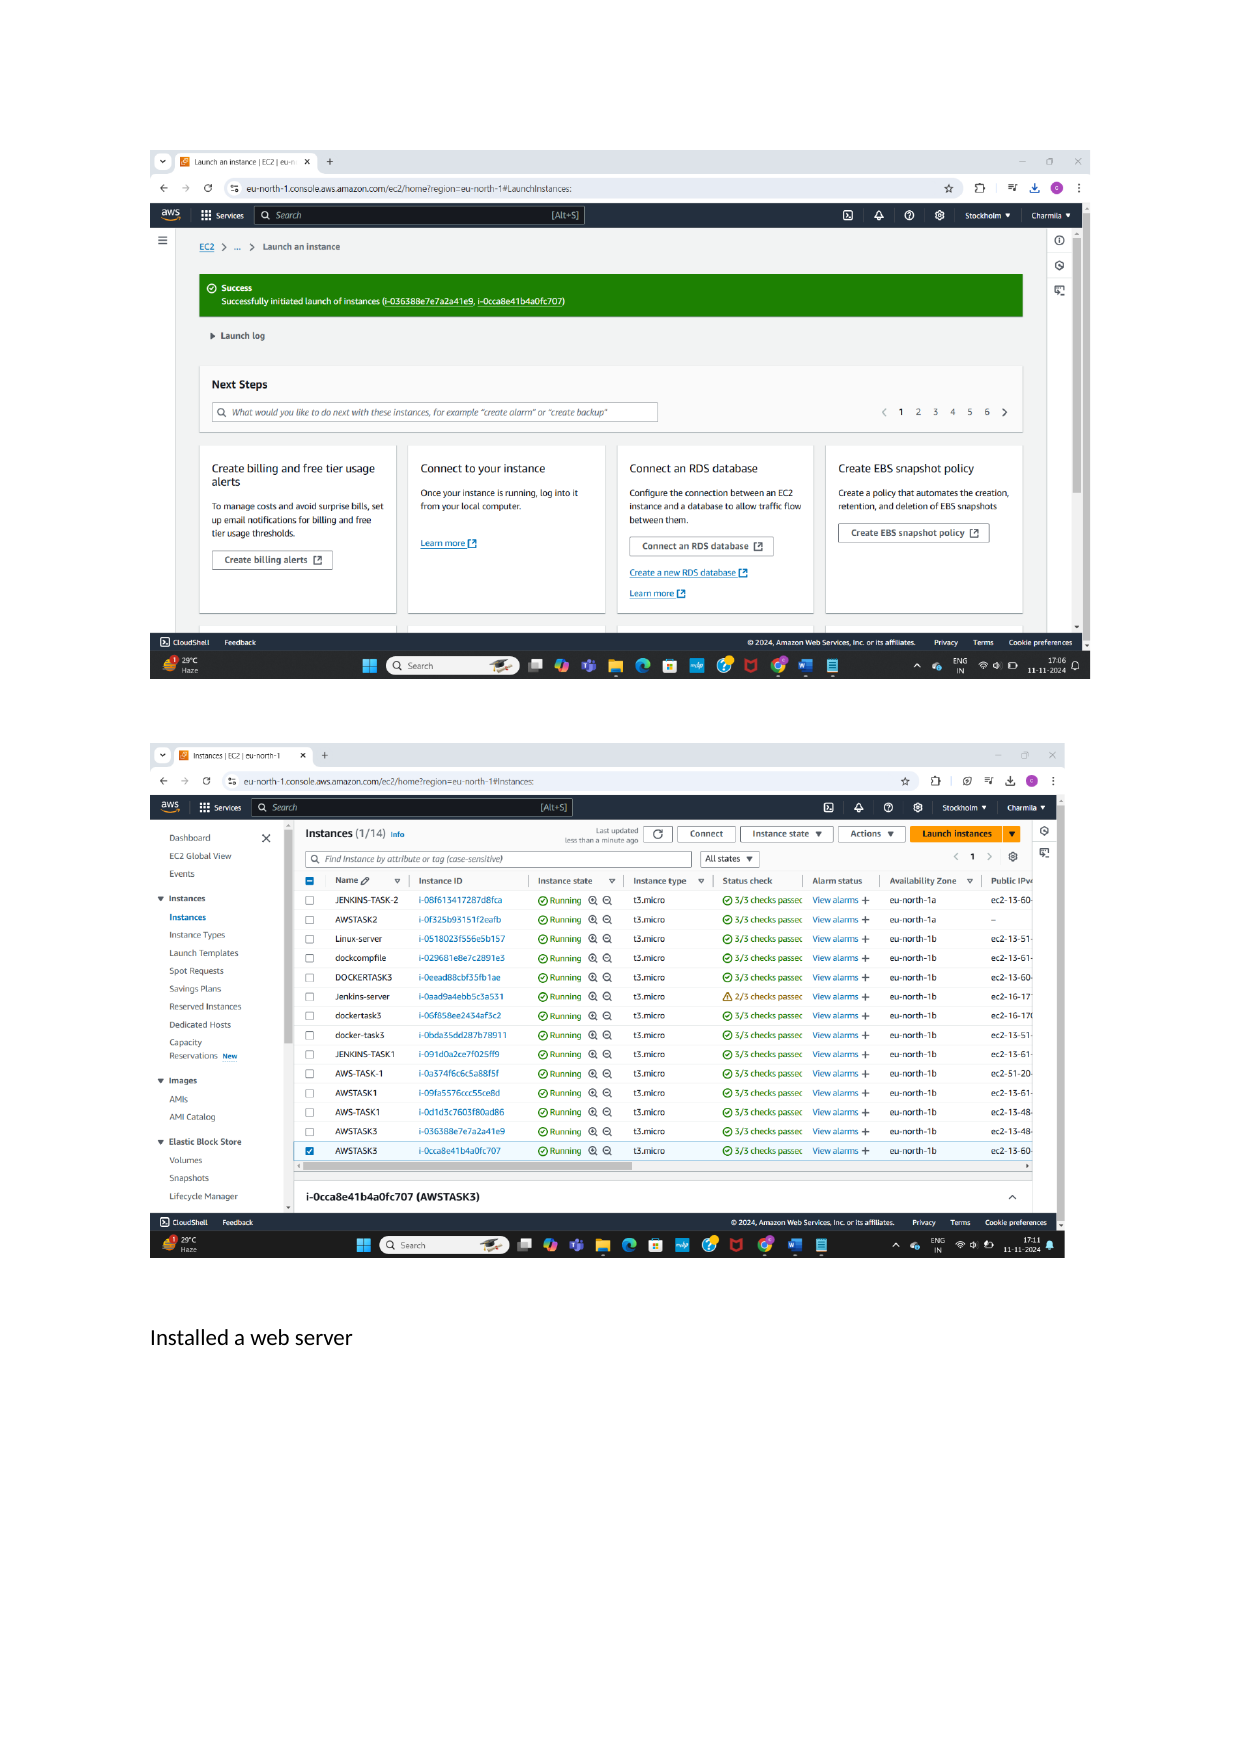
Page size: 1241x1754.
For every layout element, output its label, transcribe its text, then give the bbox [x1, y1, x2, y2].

picture [150, 150, 1091, 679]
text Installed a web server [150, 1323, 1090, 1351]
picture [150, 743, 1065, 1258]
